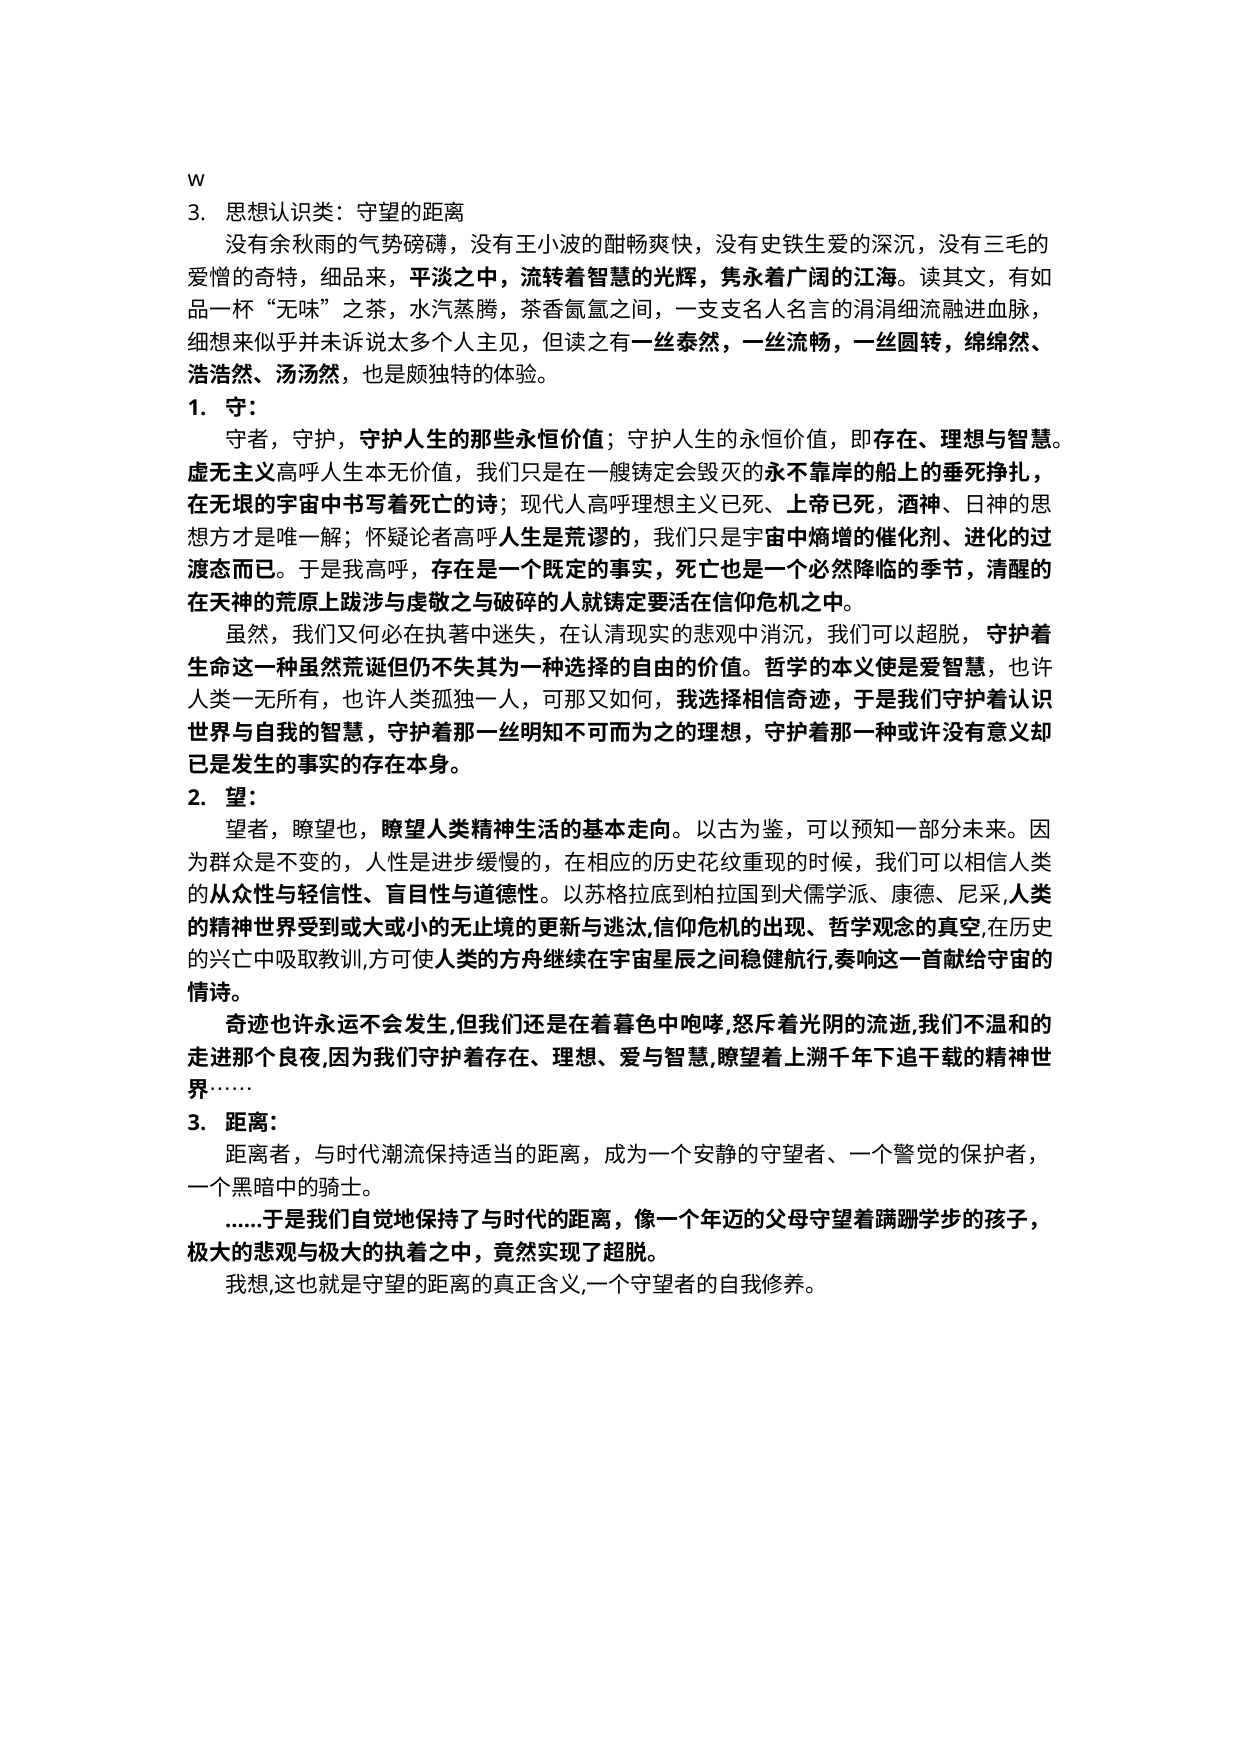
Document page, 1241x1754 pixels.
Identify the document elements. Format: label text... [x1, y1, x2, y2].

text 守者，守护，守护人生的那些永恒价值；守护人生的永恒价值，即存在、理想与智慧。虚无主义高呼人生本无价值，我们只是在一艘铸定会毁灭的永不靠岸的船上的垂死挣扎，在无垠的宇宙中书写着死亡的诗；现代人高呼理想主义已死、上帝已死，酒神、日神的思想方才是唯一解；怀疑论者高呼人生是荒谬的，我们只是宇宙中熵增的催化剂、进化的过渡态而已。于是我高呼，存在是一个既定的事实，死亡也是一个必然降临的季节，清醒的在天神的荒原上跋涉与虔敬之与破碎的人就铸定要活在信仰危机之中。 [187, 422, 1053, 617]
text 虽然，我们又何必在执著中迷失，在认清现实的悲观中消沉，我们可以超脱，守护着生命这一种虽然荒诞但仍不失其为一种选择的自由的价值。哲学的本义使是爱智慧，也许人类一无所有，也许人类孤独一人，可那又如何，我选择相信奇迹，于是我们守护着认识世界与自我的智慧，守护着那一丝明知不可而为之的理想，守护着那一种或许没有意义却已是发生的事实的存在本身。 [187, 617, 1053, 779]
list 守： [187, 389, 1053, 422]
list 思想认识类：守望的距离 [187, 194, 1053, 227]
text ……于是我们自觉地保持了与时代的距离，像一个年迈的父母守望着蹒跚学步的孩子，极大的悲观与极大的执着之中，竟然实现了超脱。 [187, 1202, 1053, 1267]
text 望者，瞭望也，瞭望人类精神生活的基本走向。以古为鉴，可以预知一部分未来。因为群众是不变的，人性是进步缓慢的，在相应的历史花纹重现的时候，我们可以相信人类的从众性与轻信性、盲目性与道德性。以苏格拉底到柏拉国到犬儒学派、康德、尼采,人类的精神世界受到或大或小的无止境的更新与逃汰,信仰危机的出现、哲学观念的真空,在历史的兴亡中吸取教训,方可使人类的方舟继续在宇宙星辰之间稳健航行,奏响这一首献给守宙的情诗。 [187, 812, 1053, 1007]
text 没有余秋雨的气势磅礴，没有王小波的酣畅爽快，没有史铁生爱的深沉，没有三毛的爱憎的奇特，细品来，平淡之中，流转着智慧的光辉，隽永着广阔的江海。读其文，有如品一杯“无味”之茶，水汽蒸腾，茶香氤氲之间，一支支名人名言的涓涓细流融进血脉，细想来似乎并未诉说太多个人主见，但读之有一丝泰然，一丝流畅，一丝圆转，绵绵然、浩浩然、汤汤然，也是颇独特的体验。 [187, 227, 1053, 389]
text w [187, 162, 1053, 194]
text 距离者，与时代潮流保持适当的距离，成为一个安静的守望者、一个警觉的保护者，一个黑暗中的骑士。 [187, 1137, 1053, 1202]
list 望： [187, 779, 1053, 812]
list 距离： [187, 1104, 1053, 1137]
text 奇迹也许永运不会发生,但我们还是在着暮色中咆哮,怒斥着光阴的流逝,我们不温和的走进那个良夜,因为我们守护着存在、理想、爱与智慧,瞭望着上溯千年下追干载的精神世界…… [187, 1007, 1053, 1104]
text 我想,这也就是守望的距离的真正含义,一个守望者的自我修养。 [187, 1267, 1053, 1299]
